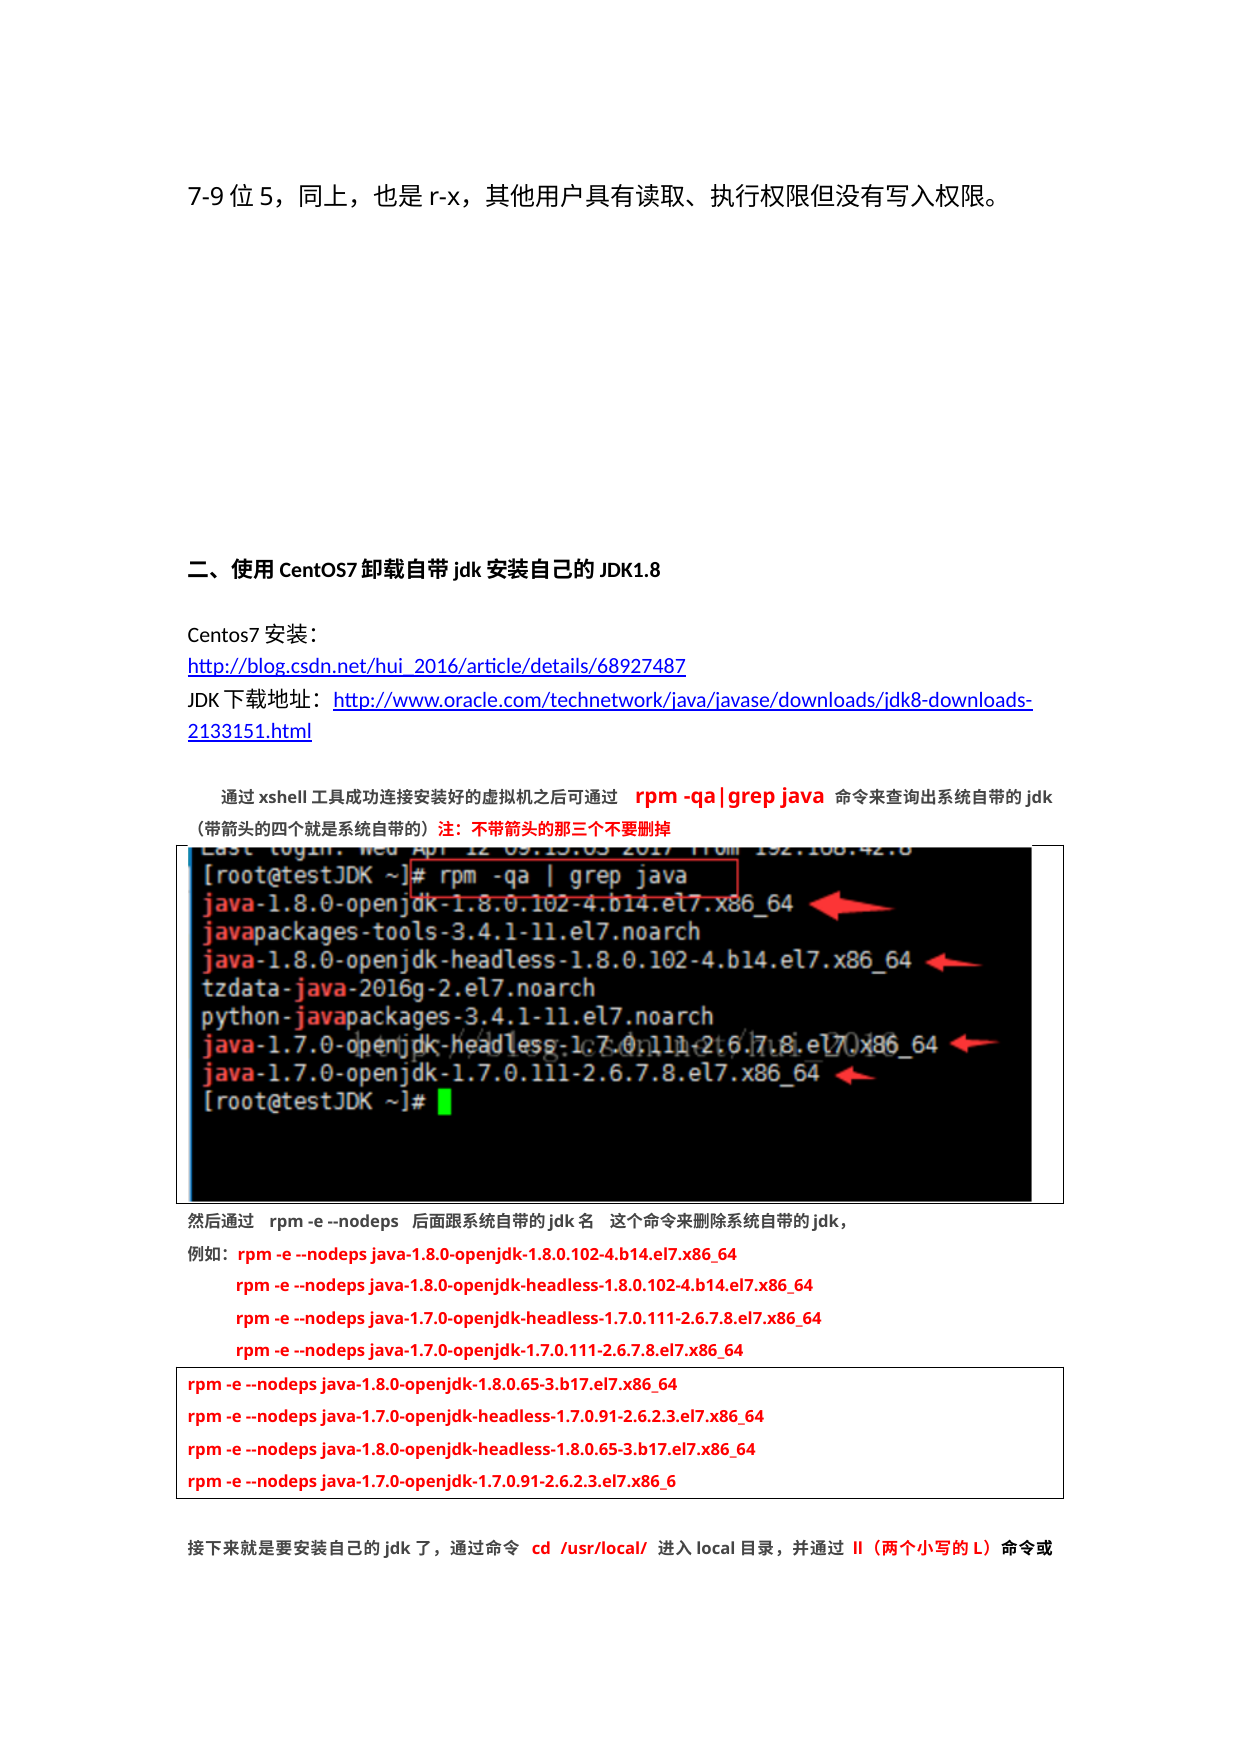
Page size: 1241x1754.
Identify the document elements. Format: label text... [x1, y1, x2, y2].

table_header [177, 846, 187, 1203]
table_header [1033, 846, 1063, 1203]
text 7-9位5，同上，也是r-x，其他用户具有读取、执行权限但没有写入权限。 [187, 162, 1053, 227]
text http://blog.csdn.net/hui_2016/article/details/68927487 [187, 649, 1053, 682]
text Centos7安装： [187, 617, 1053, 649]
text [187, 1531, 1053, 1564]
table_header rpm -e --nodeps java-1.8.0-openjdk-1.8.0.65-3.b17.el7.x86_64 rpm -e --nodeps java-1.7.0-openjdk-headless-1.7.0.91-2.6.2.3.el7.x86_64 rpm -e --nodeps java-1.8.0-openjdk-headless-1.8.0.65-3.b17.el7.x86_64 rpm -e --nodeps java-1.7.0-openjdk-1.7.0.91-2.6.2.3.el7.x86_6 [177, 1368, 1063, 1498]
text 然后通过 rpm -e --nodeps 后面跟系统自带的jdk名 这个命令来删除系统自带的jdk， [187, 1204, 1053, 1237]
text 通过xshell工具成功连接安装好的虚拟机之后可通过 rpm -qa|grep java 命令来查询出系统自带的jdk（带箭头的四个就是系统自带的）注：不带箭头的那三个不要删掉 [187, 779, 1053, 844]
picture [187, 845, 1033, 1203]
text 例如：rpm -e --nodeps java-1.8.0-openjdk-1.8.0.102-4.b14.el7.x86_64 rpm -e --nodeps java-1.8.0-openjdk-headless-1.8.0.102-4.b14.el7.x86_64 rpm -e --nodeps java-1.7.0-openjdk-headless-1.7.0.111-2.6.7.8.el7.x86_64 rpm -e --nodeps java-1.7.0-openjdk-1.7.0.111-2.6.7.8.el7.x86_64 [187, 1237, 1053, 1367]
text JDK下载地址：http://www.oracle.com/technetwork/java/javase/downloads/jdk8-downloads-2133151.html [187, 682, 1053, 747]
text 二、使用CentOS7卸载自带jdk安装自己的JDK1.8 [187, 552, 1053, 584]
